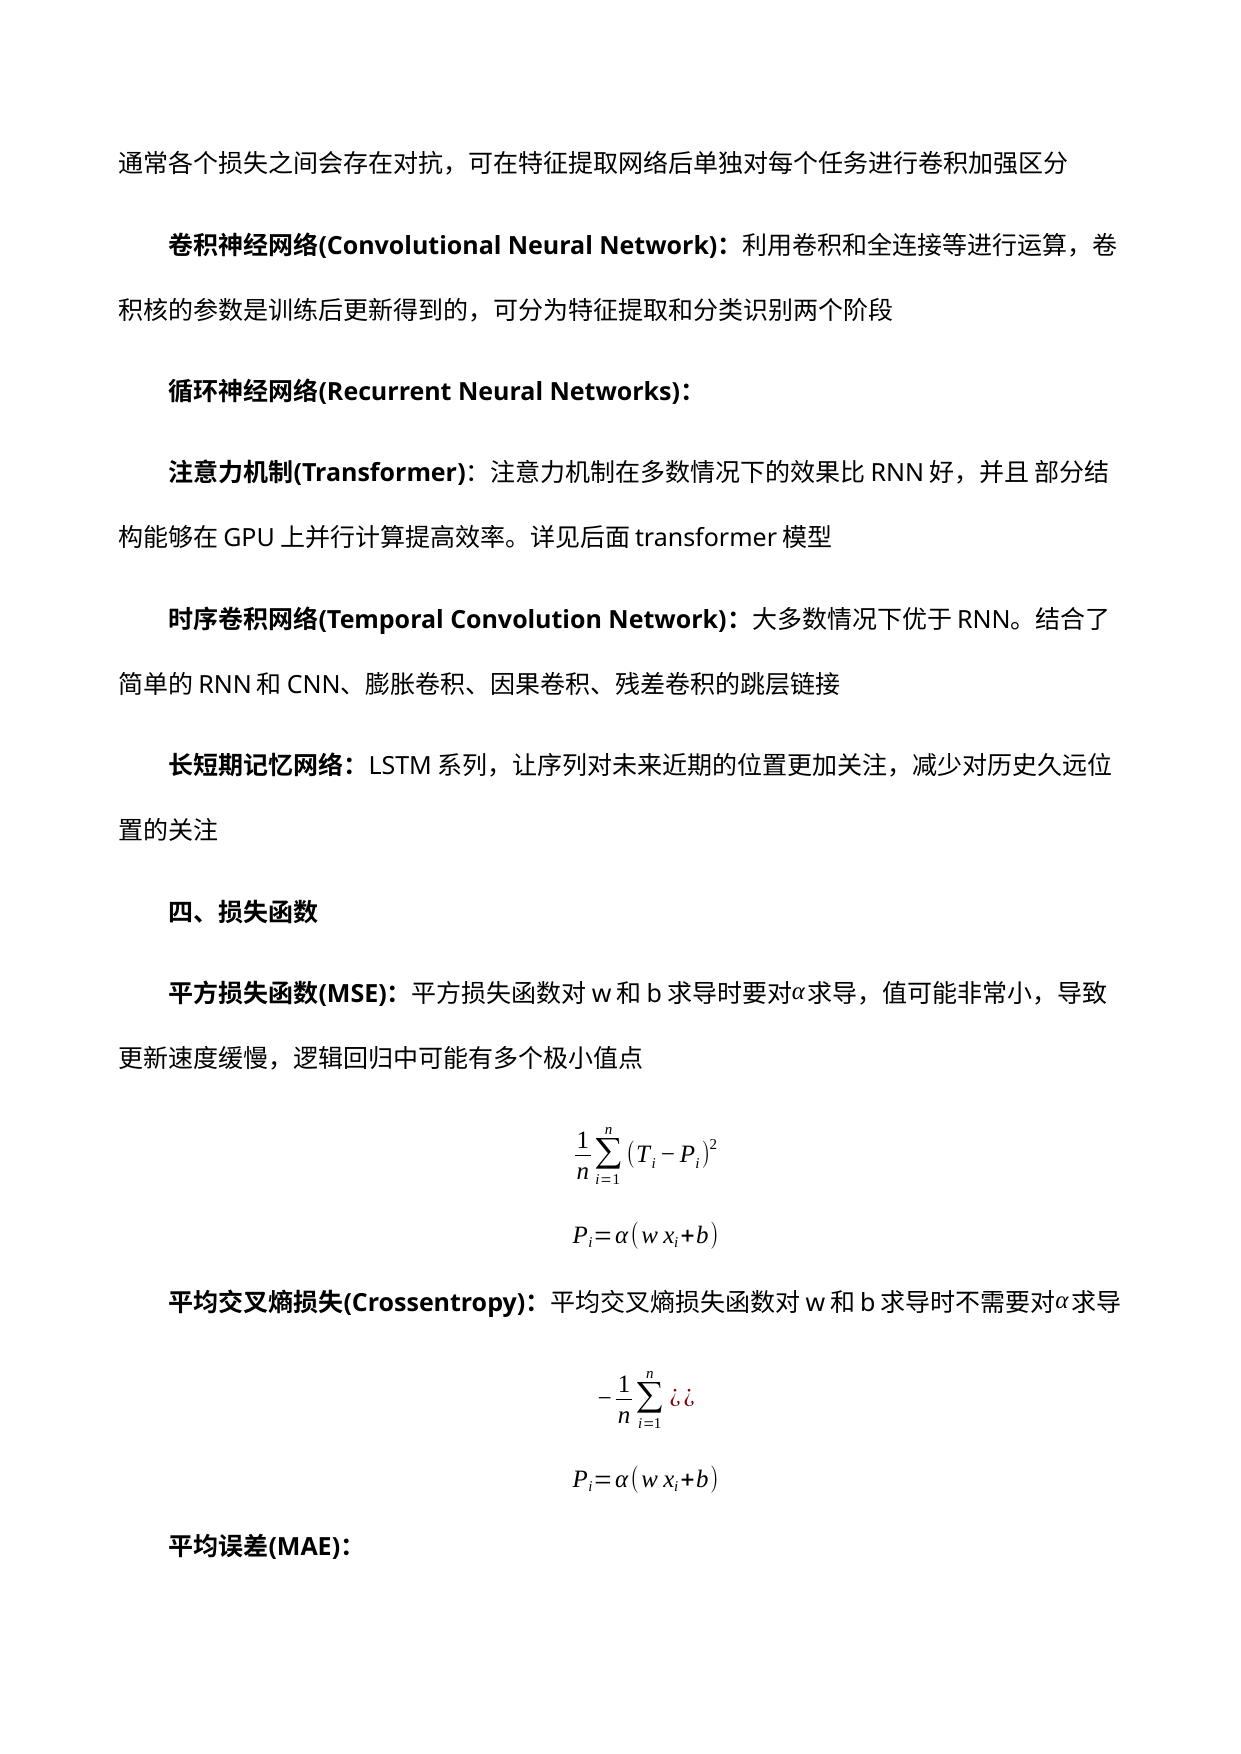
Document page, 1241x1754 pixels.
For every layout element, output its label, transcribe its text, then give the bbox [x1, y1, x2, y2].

text 平均交叉熵损失(Crossentropy)：平均交叉熵损失函数对w和b求导时不需要对求导 [118, 1268, 1122, 1333]
text 平均误差(MAE)： [118, 1512, 1122, 1577]
text 平方损失函数(MSE)：平方损失函数对w和b求导时要对求导，值可能非常小，导致更新速度缓慢，逻辑回归中可能有多个极小值点 [118, 959, 1122, 1089]
list 四、损失函数 [118, 878, 1122, 943]
text 卷积神经网络(Convolutional Neural Network)：利用卷积和全连接等进行运算，卷积核的参数是训练后更新得到的，可分为特征提取和分类识别两个阶段 [118, 211, 1122, 341]
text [118, 129, 1122, 194]
text 长短期记忆网络：LSTM系列，让序列对未来近期的位置更加关注，减少对历史久远位置的关注 [118, 731, 1122, 861]
text 时序卷积网络(Temporal Convolution Network)：大多数情况下优于RNN。结合了简单的RNN和CNN、膨胀卷积、因果卷积、残差卷积的跳层链接 [118, 585, 1122, 715]
text 注意力机制(Transformer)：注意力机制在多数情况下的效果比RNN好，并且 部分结构能够在GPU上并行计算提高效率。详见后面transformer模型 [118, 438, 1122, 568]
text 循环神经网络(Recurrent Neural Networks)： [118, 357, 1122, 422]
